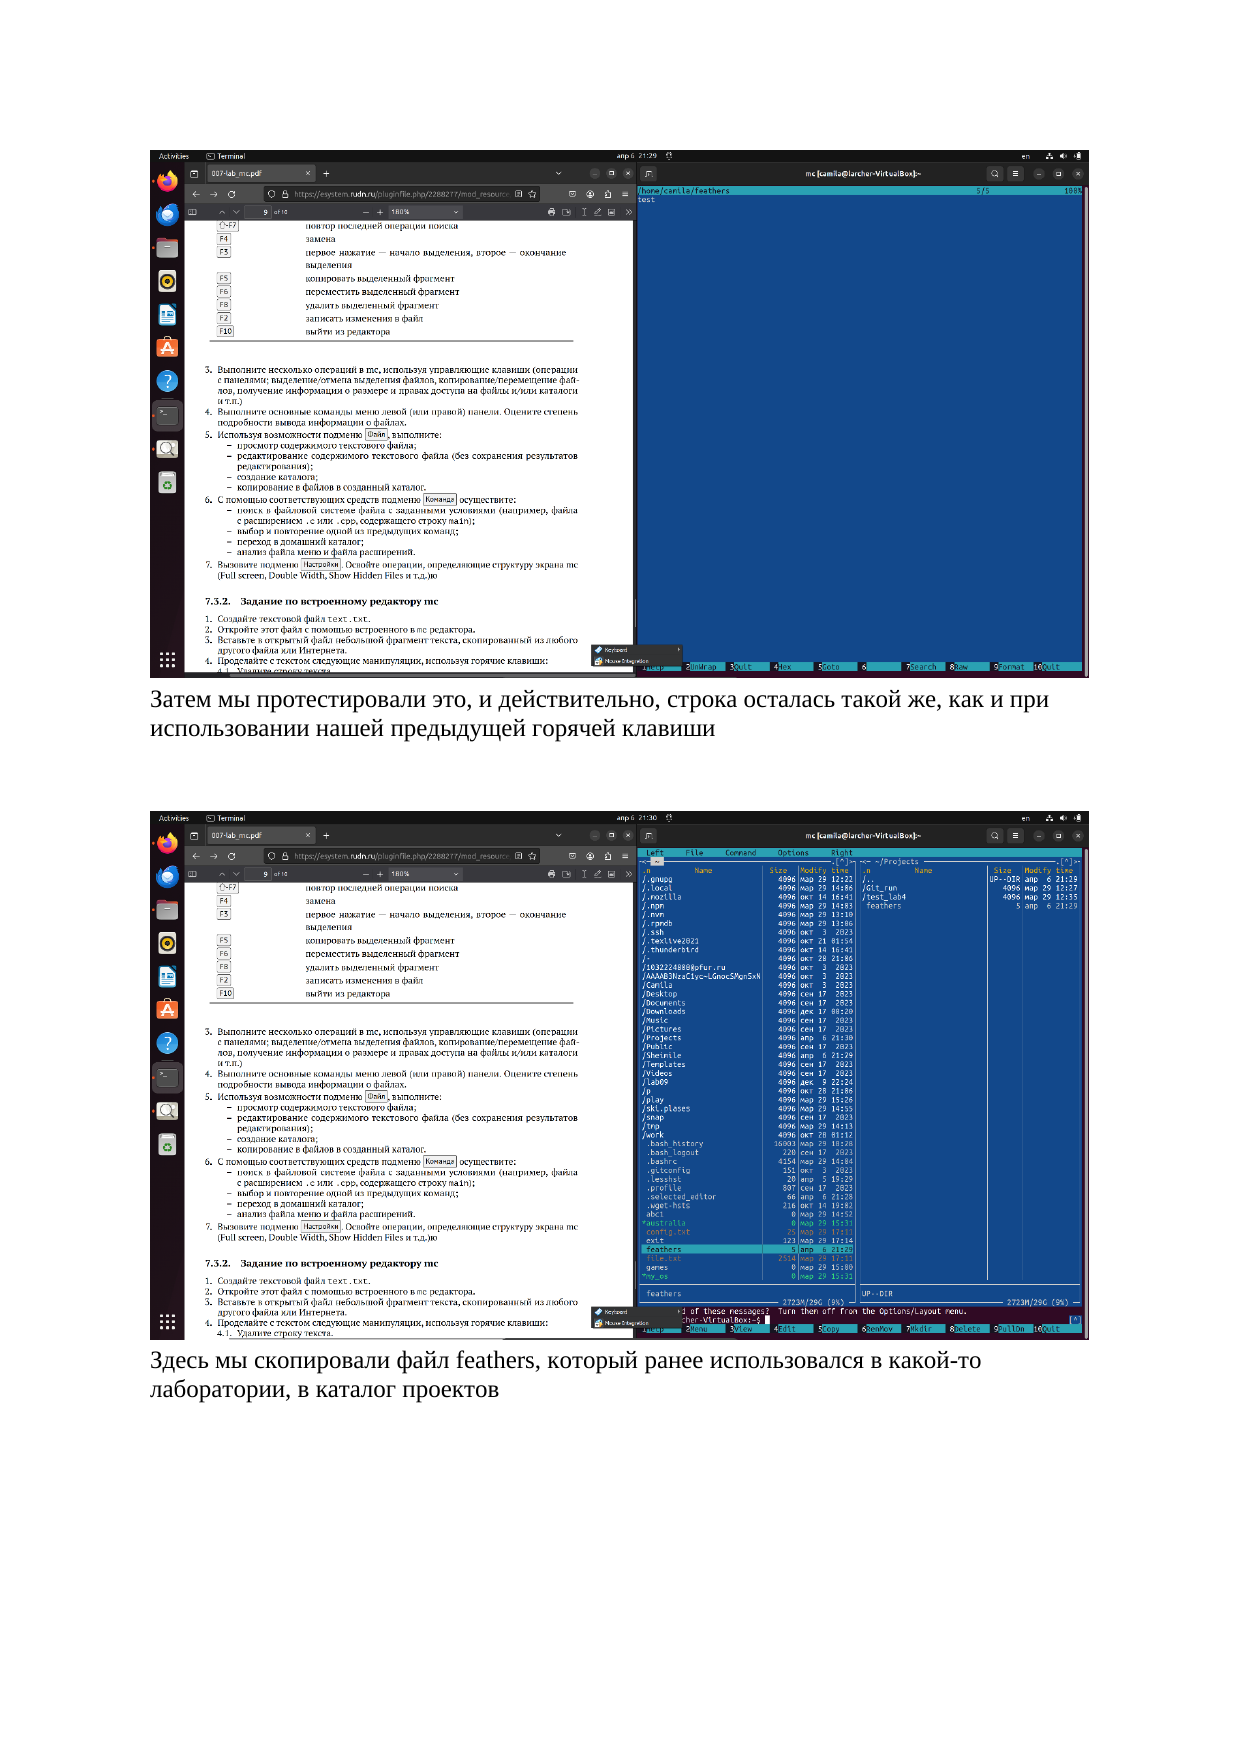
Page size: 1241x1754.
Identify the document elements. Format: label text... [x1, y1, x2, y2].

picture [150, 150, 1089, 678]
text Здесь мы скопировали файл feathers, который ранее использовался в какой-то лаборатории, в каталог проектов [150, 1345, 1090, 1403]
picture [150, 811, 1089, 1340]
text Затем мы протестировали это, и действительно, строка осталась такой же, как и при использовании нашей предыдущей горячей клавиши [150, 684, 1090, 741]
